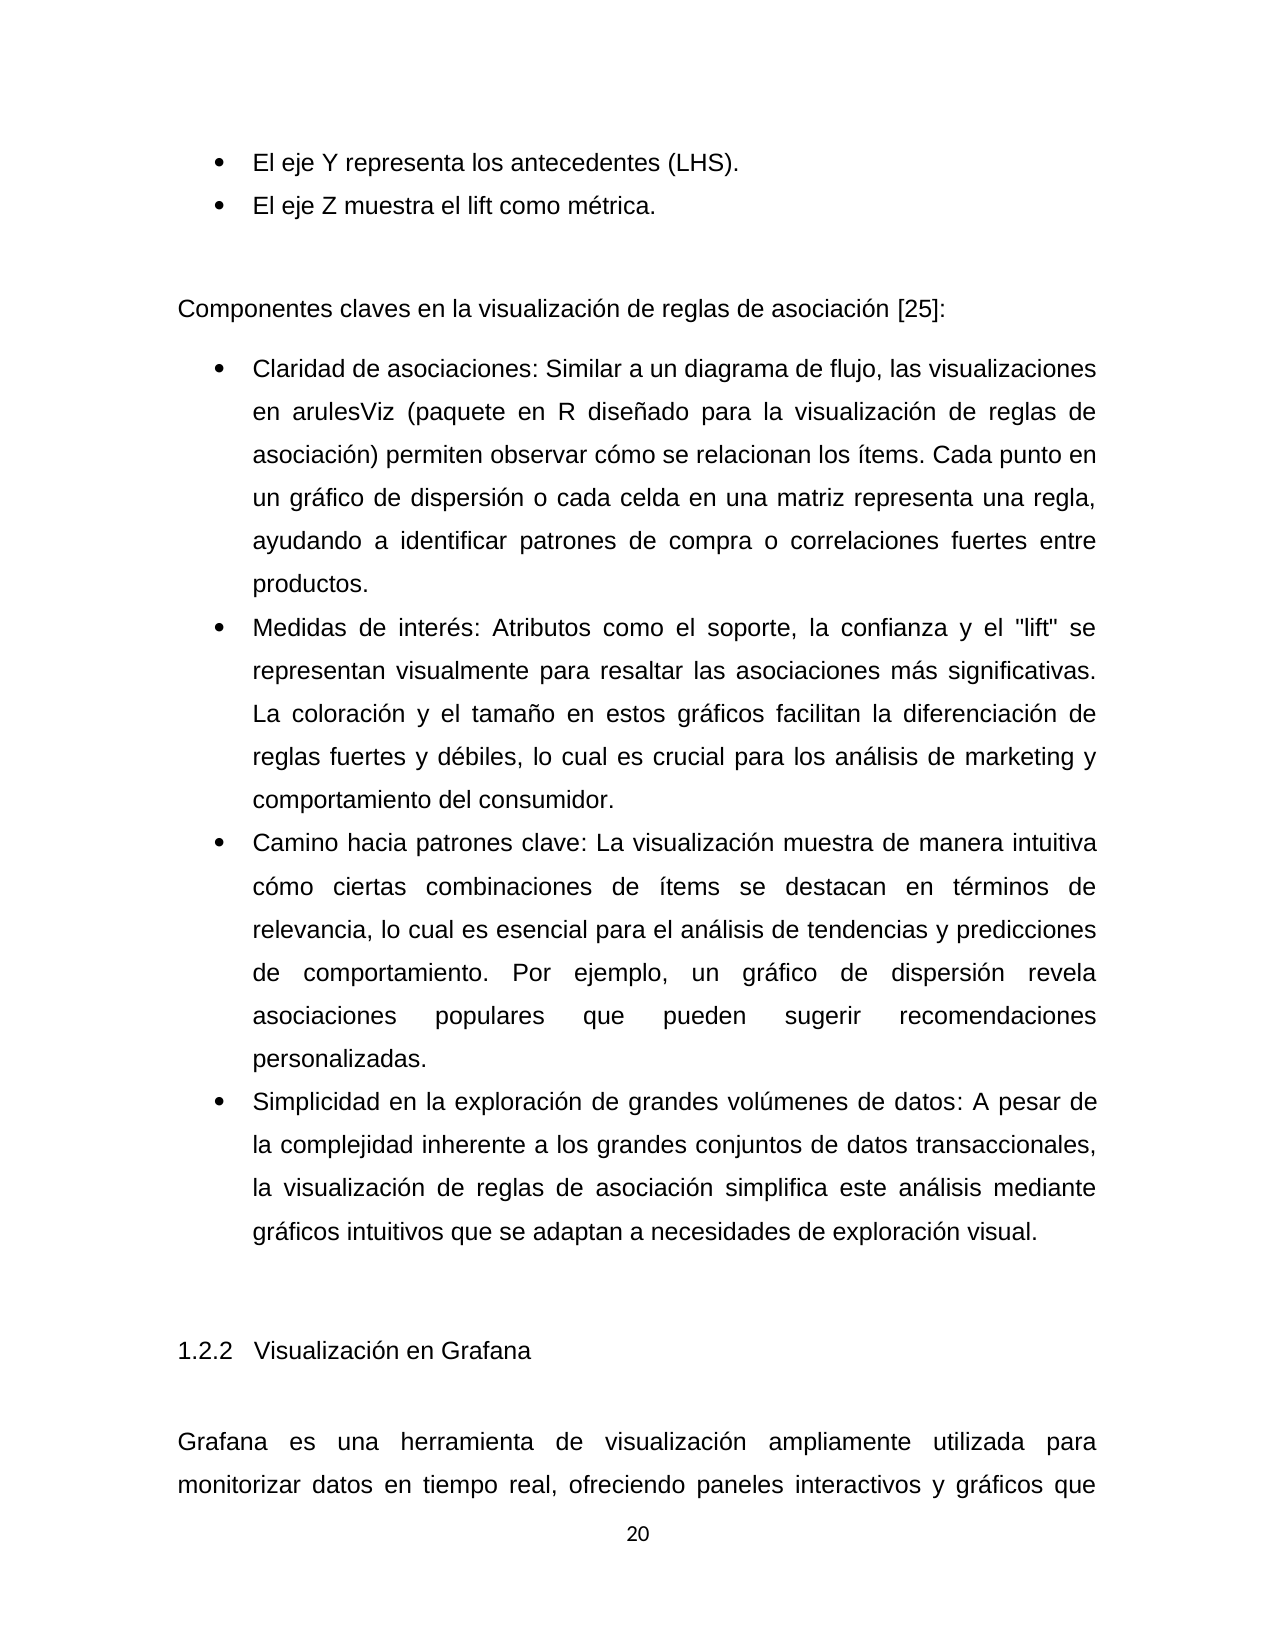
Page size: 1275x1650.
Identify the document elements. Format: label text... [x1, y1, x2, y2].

list Medidas de interés: Atributos como el soporte, la confianza y el "lift" se representan visualmente para resaltar las asociaciones más significativas. La coloración y el tamaño en estos gráficos facilitan la diferenciación de reglas fuertes y débiles, lo cual es crucial para los análisis de marketing y comportamiento del consumidor. [215, 612, 1098, 814]
list El eje Z muestra el lift como métrica. [215, 191, 1098, 220]
list Simplicidad en la exploración de grandes volúmenes de datos: A pesar de la complejidad inherente a los grandes conjuntos de datos transaccionales, la visualización de reglas de asociación simplifica este análisis mediante gráficos intuitivos que se adaptan a necesidades de exploración visual. [215, 1087, 1098, 1245]
list Camino hacia patrones clave: La visualización muestra de manera intuitiva cómo ciertas combinaciones de ítems se destacan en términos de relevancia, lo cual es esencial para el análisis de tendencias y predicciones de comportamiento. Por ejemplo, un gráfico de dispersión revela asociaciones populares que pueden sugerir recomendaciones personalizadas. [215, 828, 1098, 1073]
list Claridad de asociaciones: Similar a un diagrama de flujo, las visualizaciones en arulesViz (paquete en R diseñado para la visualización de reglas de asociación) permiten observar cómo se relacionan los ítems. Cada punto en un gráfico de dispersión o cada celda en una matriz representa una regla, ayudando a identificar patrones de compra o correlaciones fuertes entre productos. [215, 354, 1098, 598]
text Componentes claves en la visualización de reglas de asociación [25]: [177, 294, 1098, 323]
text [177, 1427, 1098, 1499]
subtitle 1.2.2 Visualización en Grafana [177, 1336, 1098, 1365]
list El eje Y representa los antecedentes (LHS). [215, 148, 1098, 176]
